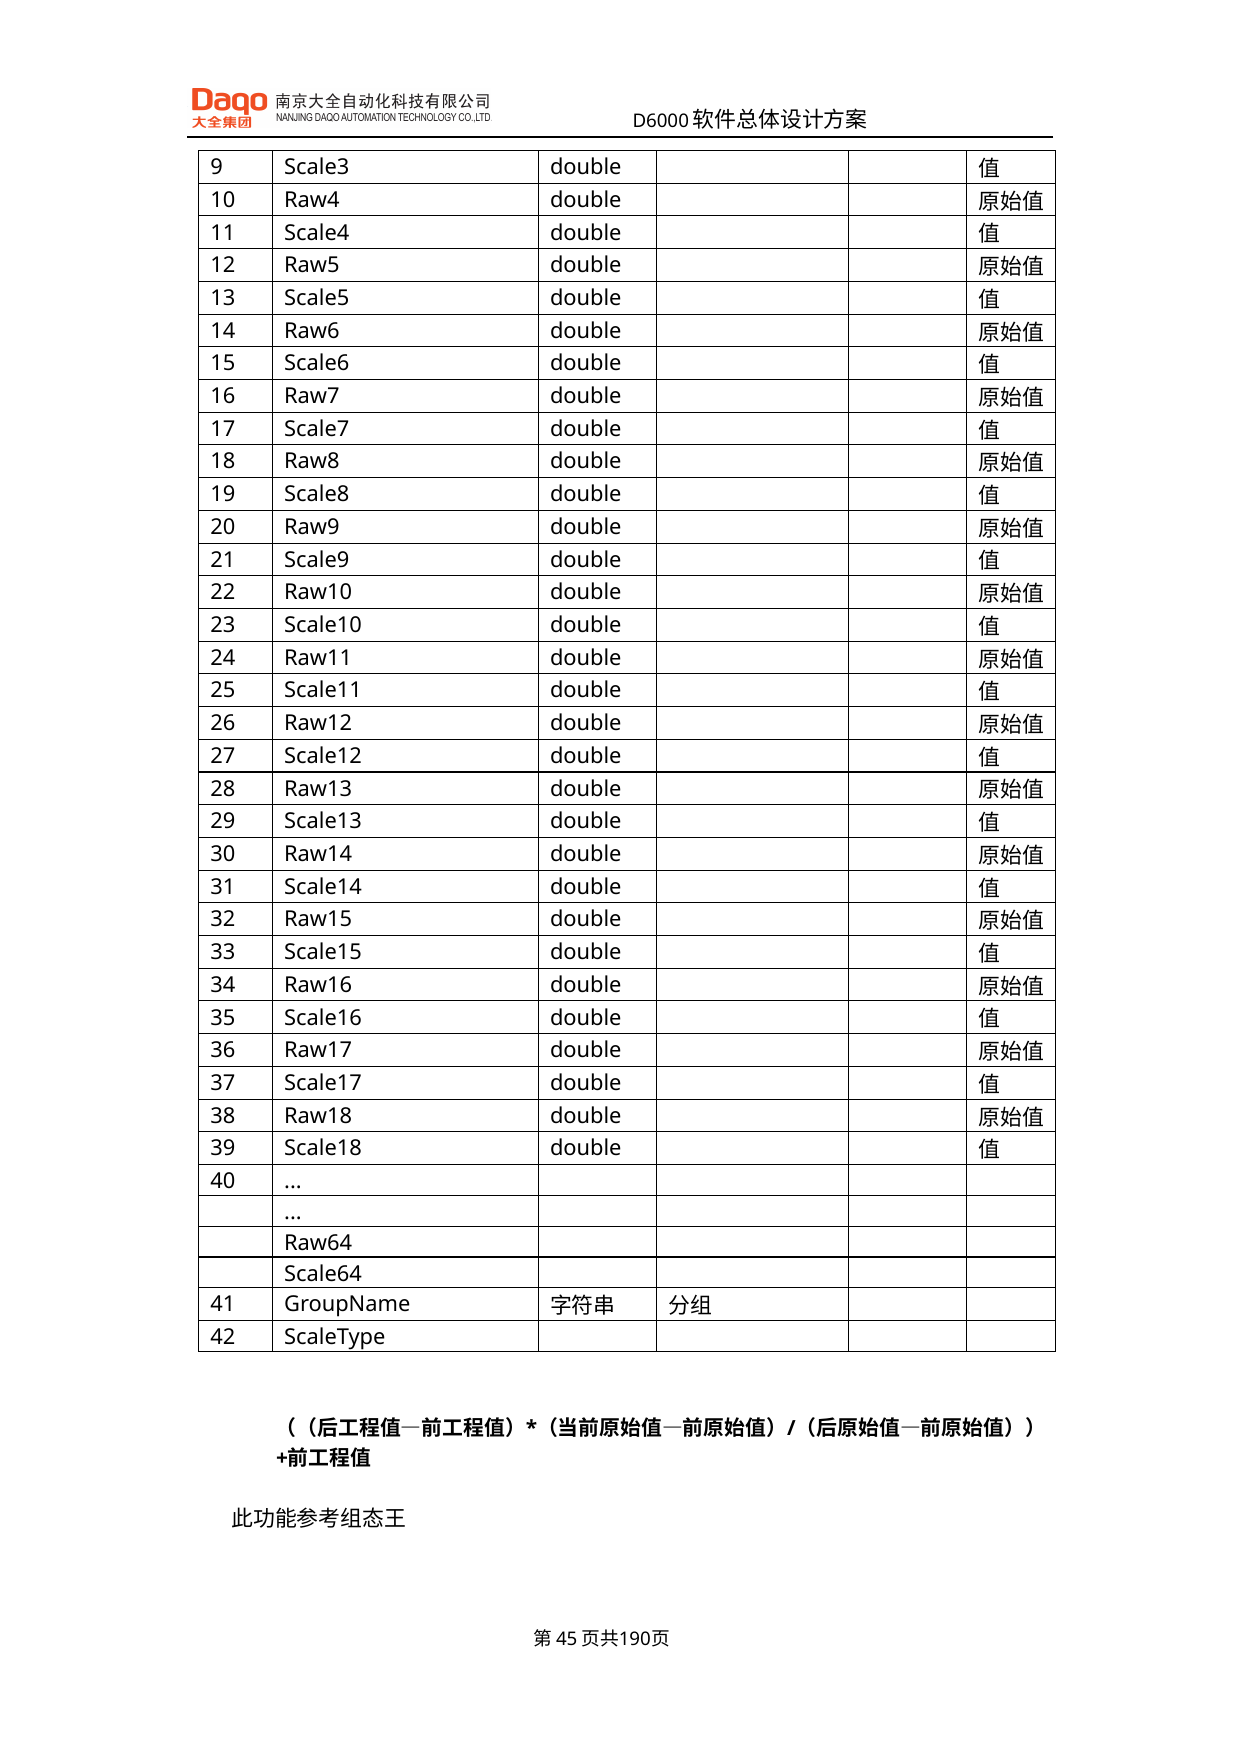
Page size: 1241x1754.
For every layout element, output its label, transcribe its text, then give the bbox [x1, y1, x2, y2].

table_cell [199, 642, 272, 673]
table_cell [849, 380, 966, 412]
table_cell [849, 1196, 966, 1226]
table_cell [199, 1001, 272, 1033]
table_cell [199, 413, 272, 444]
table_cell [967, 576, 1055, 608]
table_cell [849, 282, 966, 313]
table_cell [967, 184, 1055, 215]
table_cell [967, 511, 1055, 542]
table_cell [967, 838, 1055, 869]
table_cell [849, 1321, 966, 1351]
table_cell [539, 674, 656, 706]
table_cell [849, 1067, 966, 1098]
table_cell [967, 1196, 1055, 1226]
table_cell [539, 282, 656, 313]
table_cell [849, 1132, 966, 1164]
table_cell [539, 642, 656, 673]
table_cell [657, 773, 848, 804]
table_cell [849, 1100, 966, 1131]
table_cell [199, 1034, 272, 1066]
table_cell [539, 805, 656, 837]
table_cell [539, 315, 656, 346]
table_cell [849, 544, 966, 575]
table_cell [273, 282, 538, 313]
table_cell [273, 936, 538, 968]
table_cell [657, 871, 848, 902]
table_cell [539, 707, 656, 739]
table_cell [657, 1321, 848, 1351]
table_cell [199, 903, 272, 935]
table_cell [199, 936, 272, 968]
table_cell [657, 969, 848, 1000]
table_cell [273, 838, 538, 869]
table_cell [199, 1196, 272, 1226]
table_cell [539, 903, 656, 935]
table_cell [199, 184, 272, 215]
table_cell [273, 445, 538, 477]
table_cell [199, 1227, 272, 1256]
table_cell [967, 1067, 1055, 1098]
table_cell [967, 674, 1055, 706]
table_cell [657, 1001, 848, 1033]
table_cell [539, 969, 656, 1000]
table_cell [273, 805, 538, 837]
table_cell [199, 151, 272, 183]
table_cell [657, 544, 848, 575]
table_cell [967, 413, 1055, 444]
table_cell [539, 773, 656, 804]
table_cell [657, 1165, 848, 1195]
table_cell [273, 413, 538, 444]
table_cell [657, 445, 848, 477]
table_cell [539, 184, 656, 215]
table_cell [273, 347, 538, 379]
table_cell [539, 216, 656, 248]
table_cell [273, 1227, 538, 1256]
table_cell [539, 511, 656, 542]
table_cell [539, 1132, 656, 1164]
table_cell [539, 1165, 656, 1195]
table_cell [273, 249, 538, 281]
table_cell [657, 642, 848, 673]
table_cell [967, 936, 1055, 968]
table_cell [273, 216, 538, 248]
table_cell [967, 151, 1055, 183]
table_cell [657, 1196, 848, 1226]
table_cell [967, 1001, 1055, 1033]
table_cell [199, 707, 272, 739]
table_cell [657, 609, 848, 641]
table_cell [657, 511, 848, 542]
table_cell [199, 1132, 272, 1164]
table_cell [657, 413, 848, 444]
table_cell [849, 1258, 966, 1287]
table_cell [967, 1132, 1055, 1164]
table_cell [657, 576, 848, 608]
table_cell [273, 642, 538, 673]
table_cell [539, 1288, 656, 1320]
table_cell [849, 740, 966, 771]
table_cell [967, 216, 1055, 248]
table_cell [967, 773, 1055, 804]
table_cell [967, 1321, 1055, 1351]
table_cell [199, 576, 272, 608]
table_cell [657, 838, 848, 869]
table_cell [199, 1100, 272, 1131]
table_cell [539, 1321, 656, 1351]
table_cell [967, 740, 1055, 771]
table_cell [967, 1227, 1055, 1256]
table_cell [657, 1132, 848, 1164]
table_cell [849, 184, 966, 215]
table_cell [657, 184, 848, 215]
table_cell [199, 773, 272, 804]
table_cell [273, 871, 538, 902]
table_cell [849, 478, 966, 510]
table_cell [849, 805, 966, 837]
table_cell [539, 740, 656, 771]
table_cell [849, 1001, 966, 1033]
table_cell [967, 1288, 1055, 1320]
picture [187, 88, 492, 128]
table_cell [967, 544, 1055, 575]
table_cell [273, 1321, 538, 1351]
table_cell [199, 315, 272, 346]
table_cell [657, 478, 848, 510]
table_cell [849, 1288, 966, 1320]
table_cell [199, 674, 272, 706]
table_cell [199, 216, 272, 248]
text 此功能参考组态王 [187, 1501, 1053, 1532]
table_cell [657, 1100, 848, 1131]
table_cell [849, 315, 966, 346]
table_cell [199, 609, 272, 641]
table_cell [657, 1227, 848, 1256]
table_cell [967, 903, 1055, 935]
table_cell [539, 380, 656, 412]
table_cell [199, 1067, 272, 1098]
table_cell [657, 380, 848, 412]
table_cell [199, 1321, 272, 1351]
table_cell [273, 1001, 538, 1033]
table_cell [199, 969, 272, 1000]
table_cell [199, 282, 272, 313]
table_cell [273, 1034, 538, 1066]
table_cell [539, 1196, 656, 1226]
text （（后工程值—前工程值）*（当前原始值—前原始值）/（后原始值—前原始值））+前工程值 [276, 1411, 1053, 1471]
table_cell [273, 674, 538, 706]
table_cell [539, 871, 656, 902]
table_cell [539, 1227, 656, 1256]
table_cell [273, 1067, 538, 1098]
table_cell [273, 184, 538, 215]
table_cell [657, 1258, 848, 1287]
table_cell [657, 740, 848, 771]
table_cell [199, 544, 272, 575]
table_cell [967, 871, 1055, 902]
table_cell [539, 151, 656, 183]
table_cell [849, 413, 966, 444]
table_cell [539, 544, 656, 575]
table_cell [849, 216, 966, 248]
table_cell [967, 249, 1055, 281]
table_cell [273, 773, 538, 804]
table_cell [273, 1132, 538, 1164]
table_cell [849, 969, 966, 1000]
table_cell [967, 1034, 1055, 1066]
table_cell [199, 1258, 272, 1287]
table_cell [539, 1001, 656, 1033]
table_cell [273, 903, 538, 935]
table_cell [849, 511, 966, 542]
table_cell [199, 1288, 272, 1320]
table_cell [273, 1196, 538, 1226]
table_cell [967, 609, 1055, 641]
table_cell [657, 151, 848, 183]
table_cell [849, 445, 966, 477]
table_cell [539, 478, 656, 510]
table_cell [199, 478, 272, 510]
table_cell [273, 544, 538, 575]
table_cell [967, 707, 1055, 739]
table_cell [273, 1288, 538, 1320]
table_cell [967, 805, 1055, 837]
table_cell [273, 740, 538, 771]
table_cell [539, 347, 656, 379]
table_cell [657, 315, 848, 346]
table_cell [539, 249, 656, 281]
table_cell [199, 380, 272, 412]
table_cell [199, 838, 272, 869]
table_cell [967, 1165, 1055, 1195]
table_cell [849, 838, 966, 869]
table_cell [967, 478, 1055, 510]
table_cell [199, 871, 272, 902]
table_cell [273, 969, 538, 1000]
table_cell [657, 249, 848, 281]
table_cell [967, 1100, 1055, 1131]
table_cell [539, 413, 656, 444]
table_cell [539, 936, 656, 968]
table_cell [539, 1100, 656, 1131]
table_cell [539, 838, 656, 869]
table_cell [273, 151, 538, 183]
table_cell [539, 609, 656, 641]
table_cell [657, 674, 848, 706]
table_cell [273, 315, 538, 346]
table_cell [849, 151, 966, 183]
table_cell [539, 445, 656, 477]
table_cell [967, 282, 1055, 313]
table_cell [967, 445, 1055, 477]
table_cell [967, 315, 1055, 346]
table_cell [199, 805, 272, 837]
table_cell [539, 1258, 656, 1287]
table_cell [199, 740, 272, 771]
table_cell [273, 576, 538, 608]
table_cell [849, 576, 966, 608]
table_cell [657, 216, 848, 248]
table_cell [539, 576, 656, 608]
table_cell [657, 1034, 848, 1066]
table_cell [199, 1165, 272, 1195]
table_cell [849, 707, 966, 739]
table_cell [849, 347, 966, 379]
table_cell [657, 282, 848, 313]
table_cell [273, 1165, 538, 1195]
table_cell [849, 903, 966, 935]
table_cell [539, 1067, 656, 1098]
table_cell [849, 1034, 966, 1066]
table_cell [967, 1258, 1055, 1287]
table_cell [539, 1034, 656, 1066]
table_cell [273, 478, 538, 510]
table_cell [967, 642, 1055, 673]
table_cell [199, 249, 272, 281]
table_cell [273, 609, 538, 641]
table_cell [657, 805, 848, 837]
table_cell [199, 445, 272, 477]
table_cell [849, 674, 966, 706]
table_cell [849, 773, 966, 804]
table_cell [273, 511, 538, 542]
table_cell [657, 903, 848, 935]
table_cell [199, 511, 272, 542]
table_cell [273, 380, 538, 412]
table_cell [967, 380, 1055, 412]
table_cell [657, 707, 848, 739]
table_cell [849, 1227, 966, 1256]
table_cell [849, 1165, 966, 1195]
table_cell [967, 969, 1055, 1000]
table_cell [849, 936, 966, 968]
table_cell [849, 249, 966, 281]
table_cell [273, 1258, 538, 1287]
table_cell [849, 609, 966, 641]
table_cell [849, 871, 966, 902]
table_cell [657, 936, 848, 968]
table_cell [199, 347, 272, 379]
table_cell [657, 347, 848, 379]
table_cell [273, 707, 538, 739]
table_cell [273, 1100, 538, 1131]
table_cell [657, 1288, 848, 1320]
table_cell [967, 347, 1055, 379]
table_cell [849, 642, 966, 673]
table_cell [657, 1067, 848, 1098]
